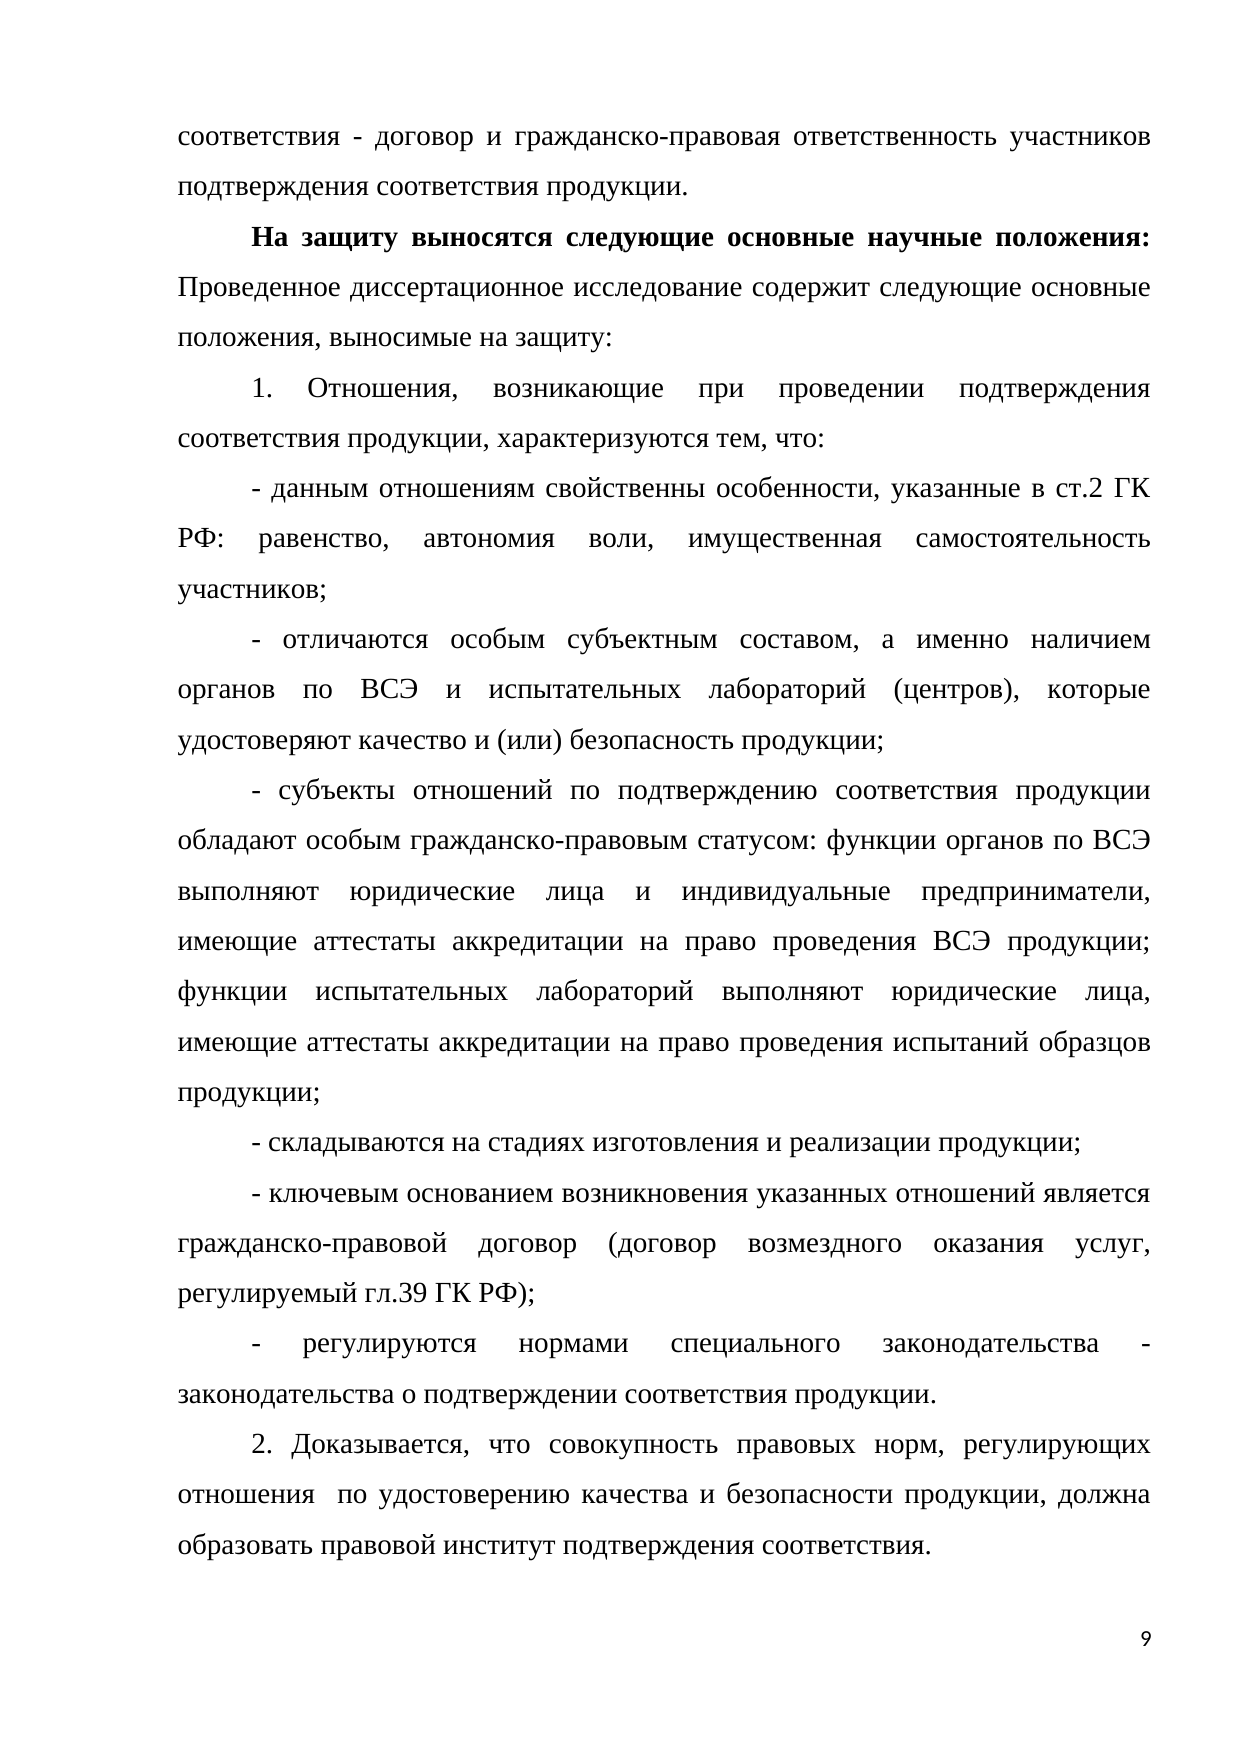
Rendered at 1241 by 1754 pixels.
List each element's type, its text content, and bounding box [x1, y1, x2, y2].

text - складываются на стадиях изготовления и реализации продукции; [177, 1124, 1152, 1158]
text - данным отношениям свойственны особенности, указанные в ст.2 ГК РФ: равенство, автономия воли, имущественная самостоятельность участников; [177, 470, 1152, 604]
text На защиту выносятся следующие основные научные положения: Проведенное диссертационное исследование содержит следующие основные положения, выносимые на защиту: [177, 219, 1152, 353]
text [177, 118, 1152, 202]
text 1. Отношения, возникающие при проведении подтверждения соответствия продукции, характеризуются тем, что: [177, 370, 1152, 453]
text - субъекты отношений по подтверждению соответствия продукции обладают особым гражданско-правовым статусом: функции органов по ВСЭ выполняют юридические лица и индивидуальные предприниматели, имеющие аттестаты аккредитации на право проведения ВСЭ продукции; функции испытательных лабораторий выполняют юридические лица, имеющие аттестаты аккредитации на право проведения испытаний образцов продукции; [177, 772, 1152, 1108]
text - отличаются особым субъектным составом, а именно наличием органов по ВСЭ и испытательных лабораторий (центров), которые удостоверяют качество и (или) безопасность продукции; [177, 621, 1152, 755]
text - регулируются нормами специального законодательства - законодательства о подтверждении соответствия продукции. [177, 1326, 1152, 1409]
text 2. Доказывается, что совокупность правовых норм, регулирующих отношения по удостоверению качества и безопасности продукции, должна образовать правовой институт подтверждения соответствия. [177, 1426, 1152, 1560]
text - ключевым основанием возникновения указанных отношений является гражданско-правовой договор (договор возмездного оказания услуг, регулируемый гл.39 ГК РФ); [177, 1175, 1152, 1309]
